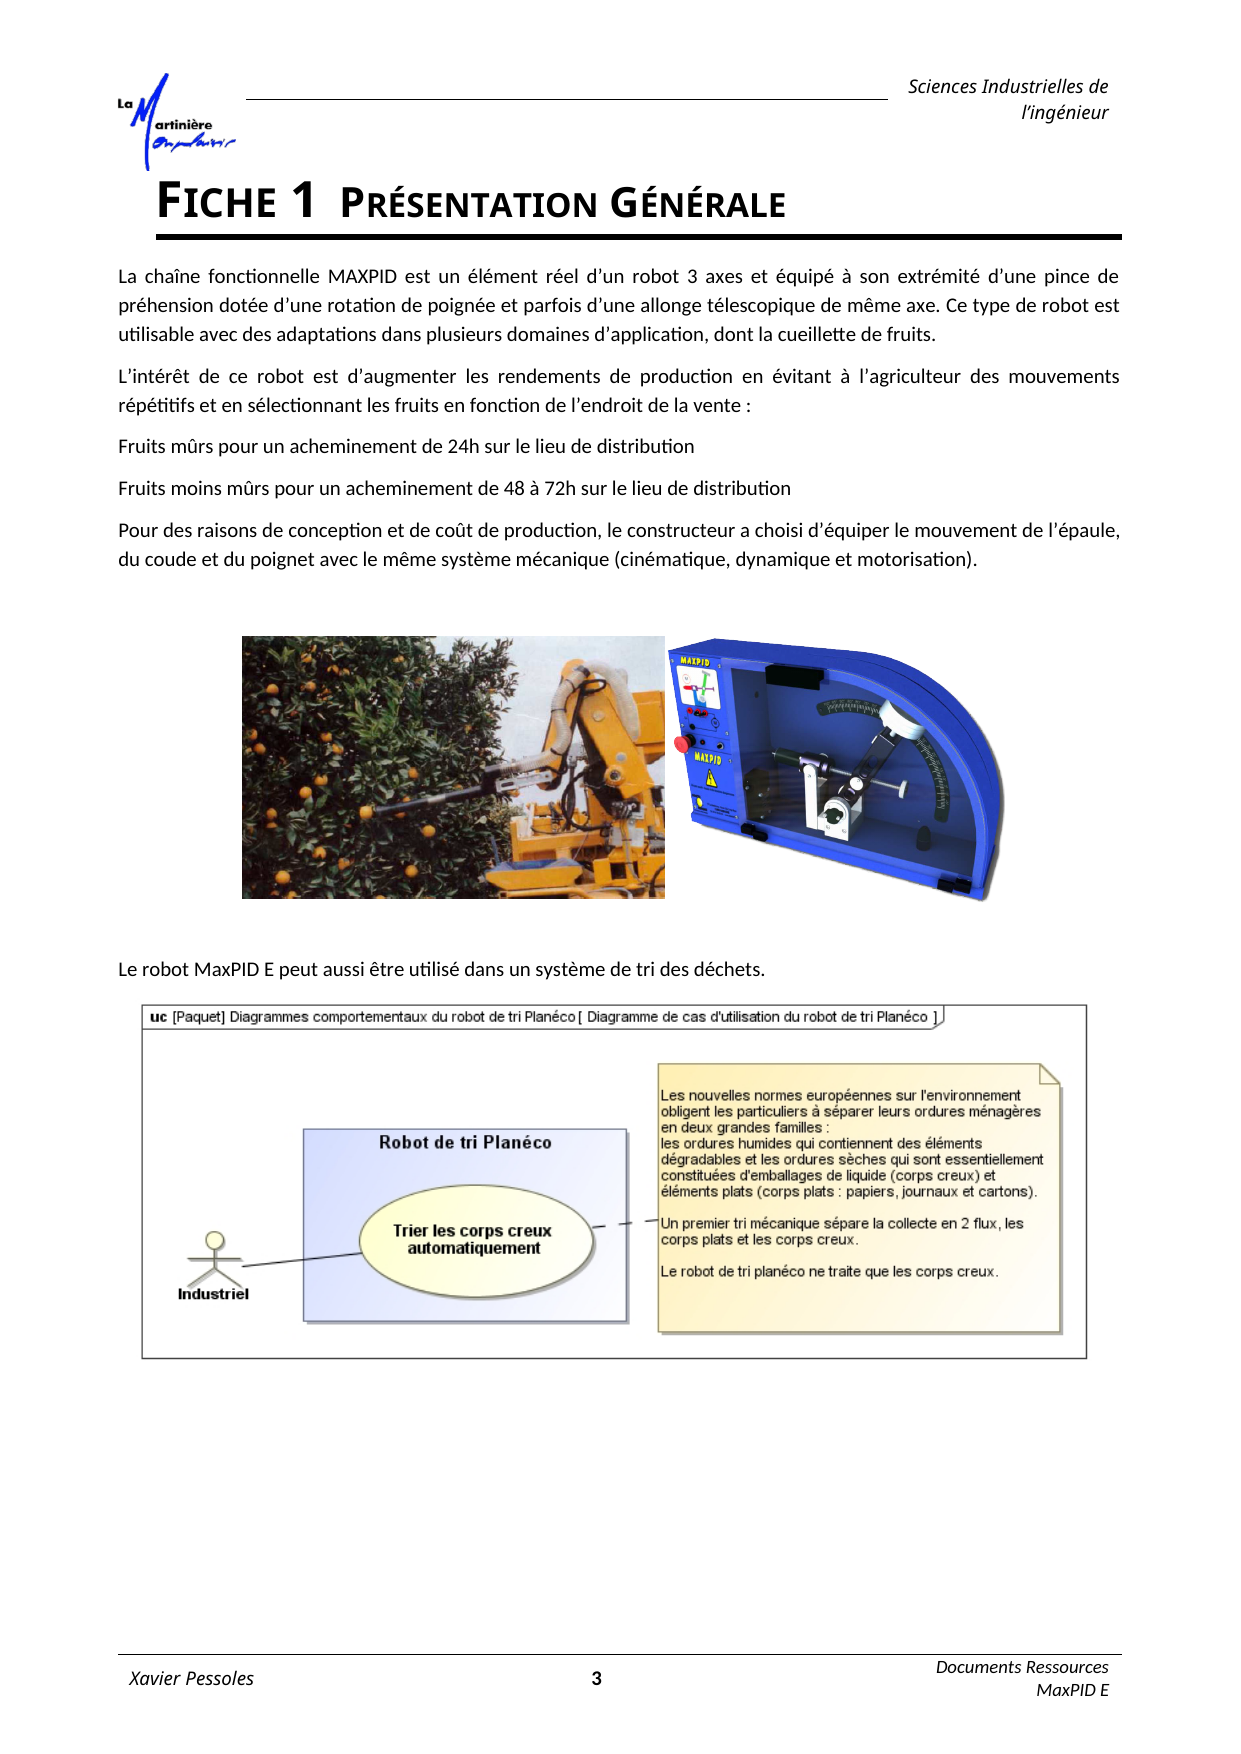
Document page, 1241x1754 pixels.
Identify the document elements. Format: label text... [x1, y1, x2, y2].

text L’intérêt de ce robot est d’augmenter les rendements de production en évitant à l’agriculteur des mouvements répétitifs et en sélectionnant les fruits en fonction de l’endroit de la vente : [118, 363, 1122, 417]
picture [667, 638, 1005, 903]
text Fruits moins mûrs pour un acheminement de 48 à 72h sur le lieu de distribution [118, 475, 1122, 501]
text Pour des raisons de conception et de coût de production, le constructeur a choisi d’équiper le mouvement de l’épaule, du coude et du poignet avec le même système mécanique (cinématique, dynamique et motorisation). [118, 517, 1122, 572]
subtitle Présentation Générale [156, 164, 1122, 234]
text La chaîne fonctionnelle MAXPID est un élément réel d’un robot 3 axes et équipé à son extrémité d’une pince de préhension dotée d’une rotation de poignée et parfois d’une allonge télescopique de même axe. Ce type de robot est utilisable avec des adaptations dans plusieurs domaines d’application, dont la cueillette de fruits. [118, 263, 1122, 347]
text Fruits mûrs pour un acheminement de 24h sur le lieu de distribution [118, 434, 1122, 459]
table_header [118, 630, 1122, 915]
text Le robot MaxPID E peut aussi être utilisé dans un système de tri des déchets. [118, 957, 1122, 982]
picture [117, 73, 236, 171]
picture [135, 998, 1105, 1378]
